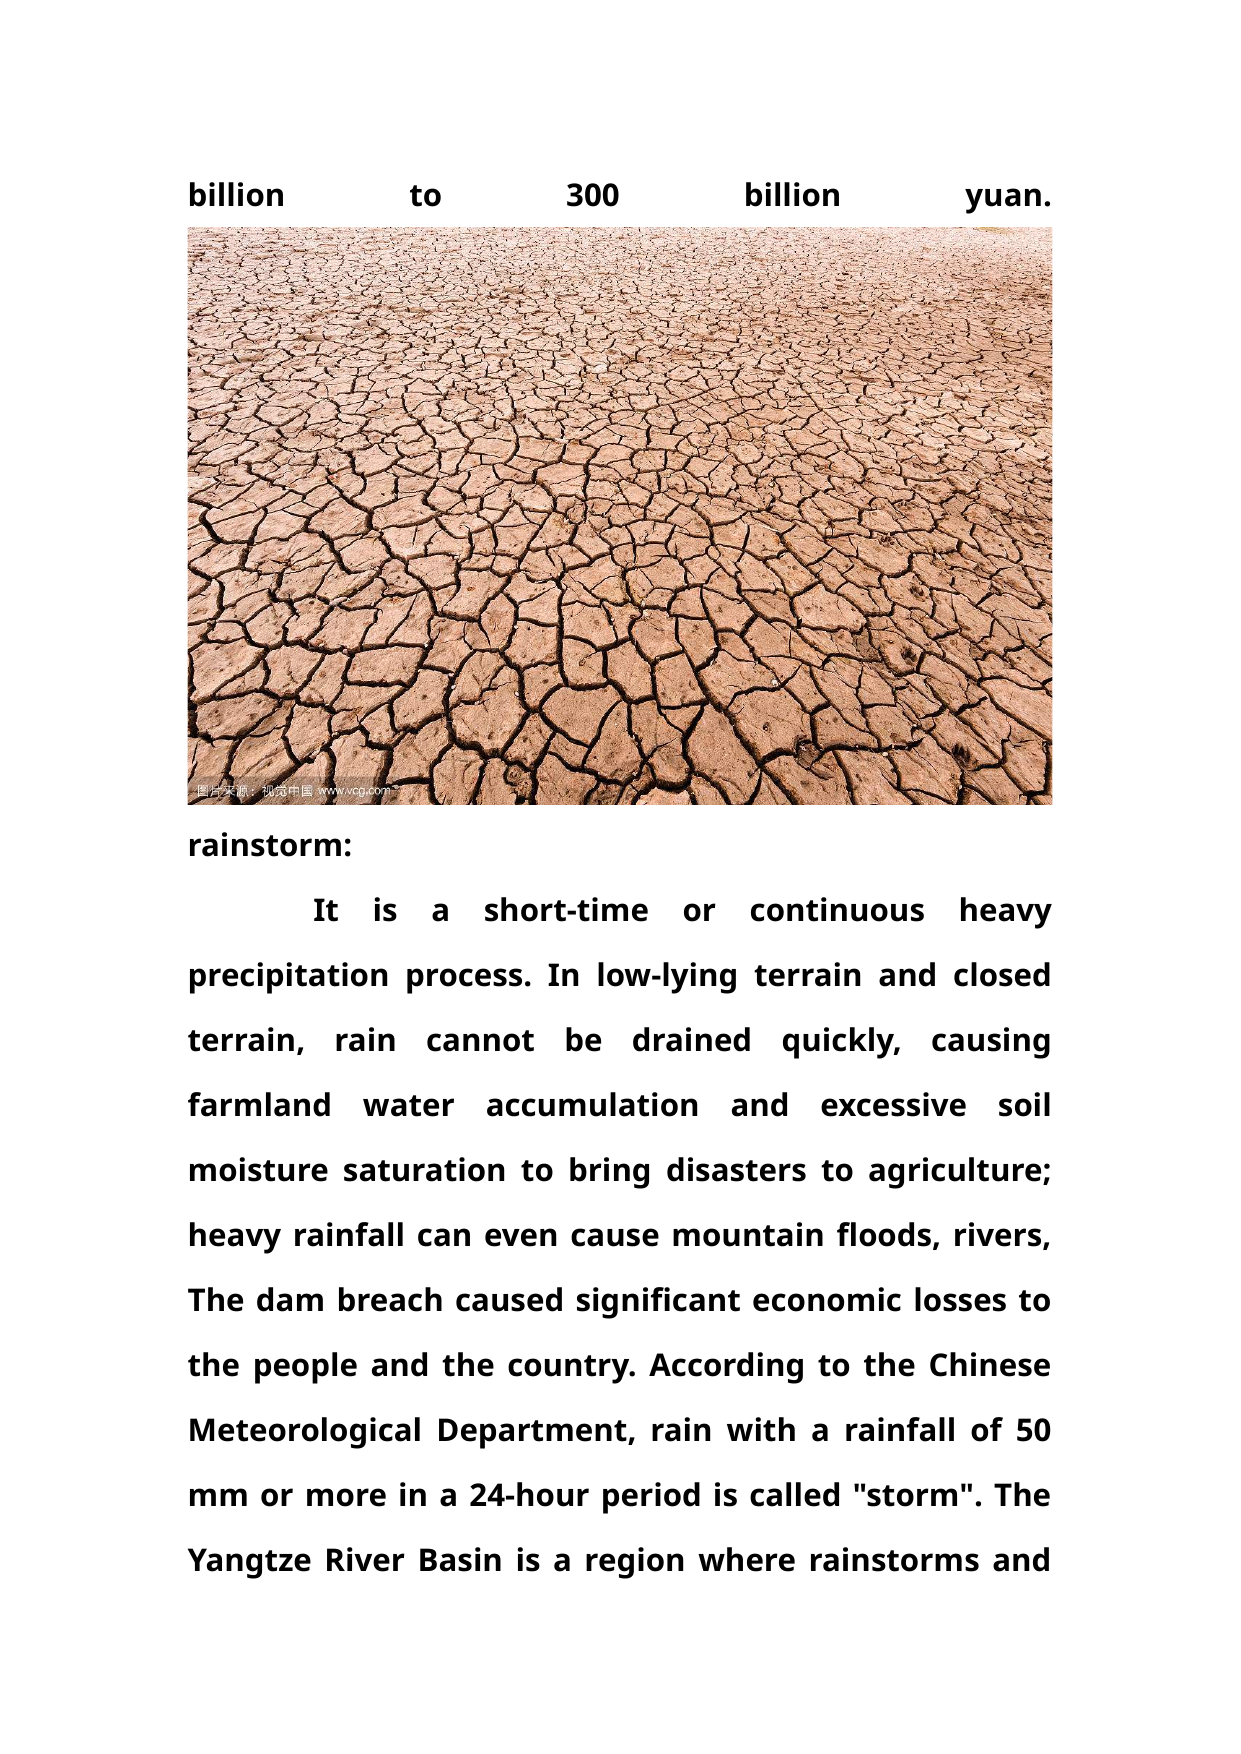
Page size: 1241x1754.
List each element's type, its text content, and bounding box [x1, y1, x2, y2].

picture [187, 227, 1053, 805]
list rainstorm: [187, 812, 1053, 877]
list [187, 877, 1053, 1592]
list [187, 162, 1053, 227]
